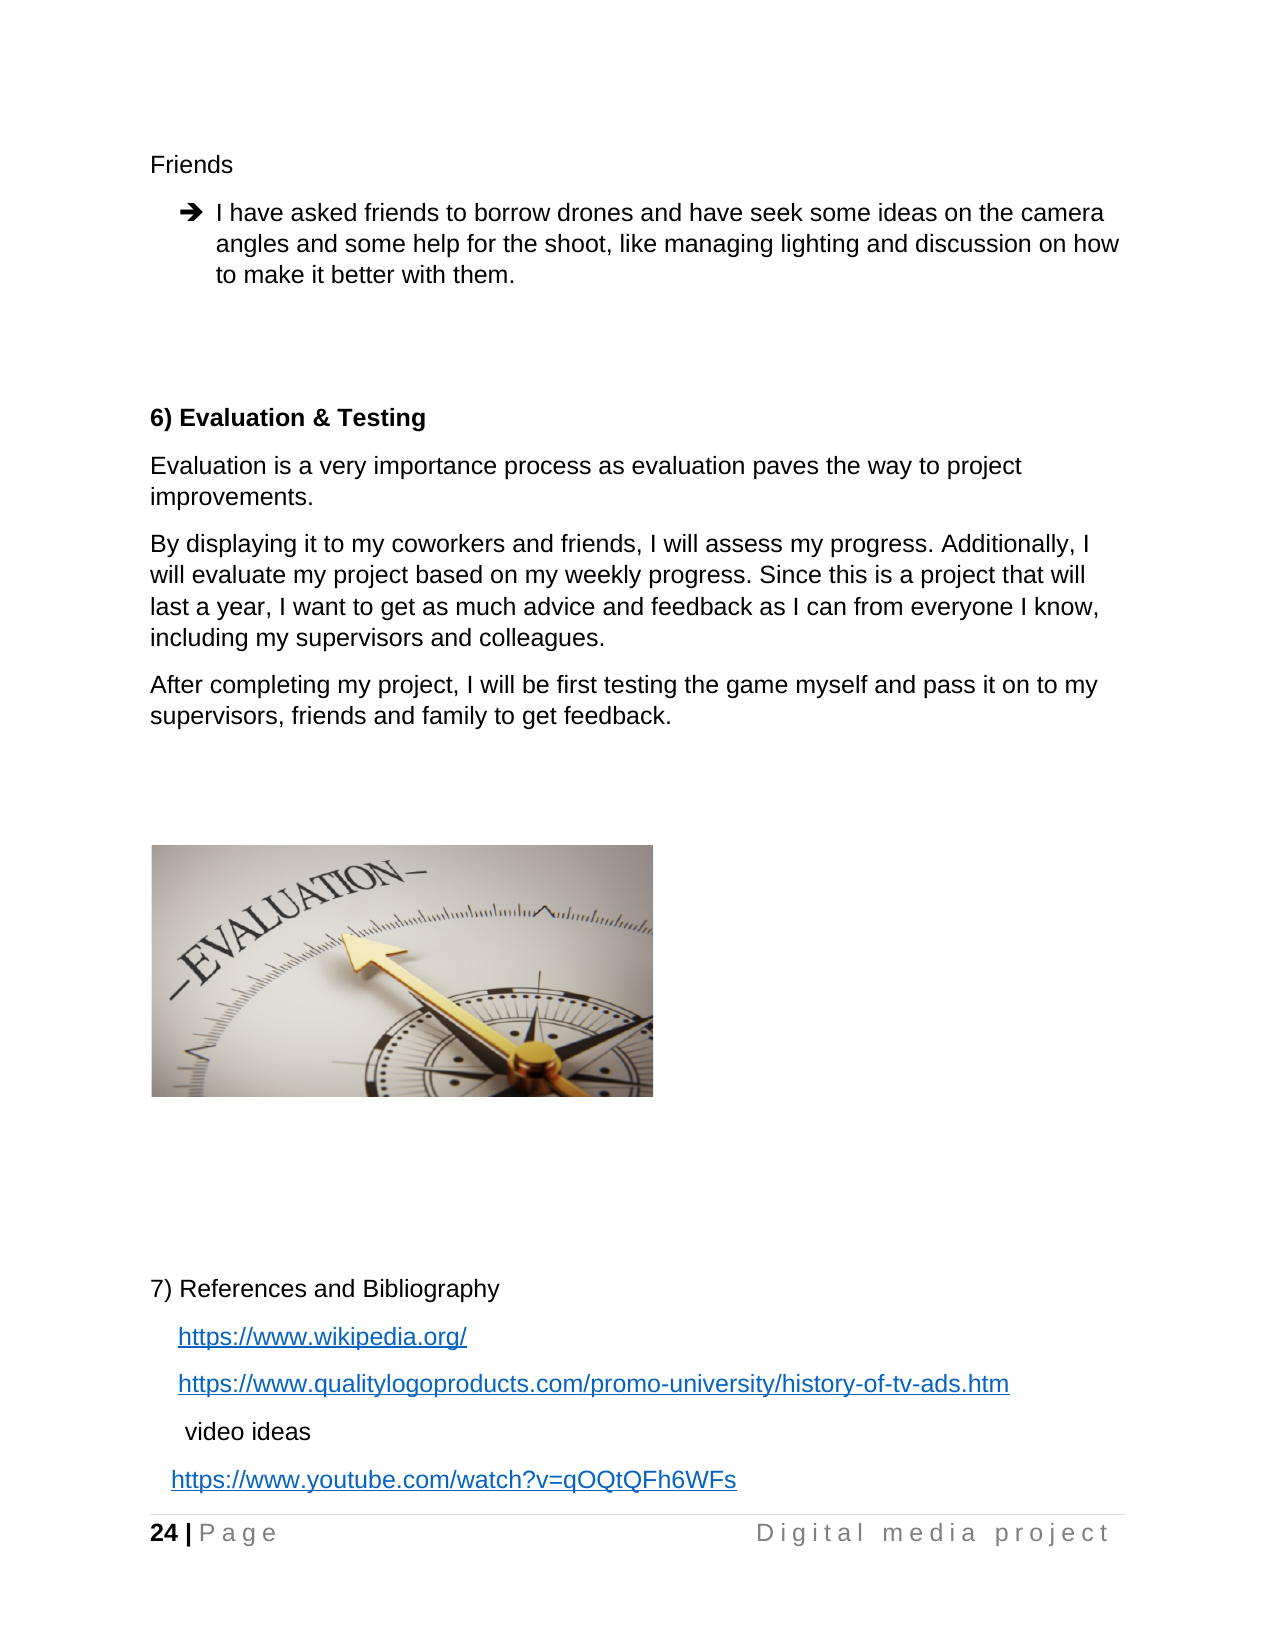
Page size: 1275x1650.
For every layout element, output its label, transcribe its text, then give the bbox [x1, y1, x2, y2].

picture [150, 845, 653, 1096]
text https://www.qualitylogoproducts.com/promo-university/history-of-tv-ads.htm [150, 1369, 1125, 1398]
text video ideas [150, 1417, 1125, 1446]
text https://www.wikipedia.org/ [150, 1322, 1125, 1350]
text By displaying it to my coworkers and friends, I will assess my progress. Additionally, I will evaluate my project based on my weekly progress. Since this is a project that will last a year, I want to get as much advice and feedback as I can from everyone I know, including my supervisors and colleagues. [150, 529, 1125, 651]
text 7) References and Bibliography [150, 1274, 1125, 1303]
text After completing my project, I will be first testing the game myself and pass it on to my supervisors, friends and family to get feedback. [150, 670, 1125, 730]
text https://www.youtube.com/watch?v=qOQtQFh6WFs [150, 1465, 1125, 1493]
list I have asked friends to borrow drones and have seek some ideas on the camera angles and some help for the shoot, like managing lighting and discussion on how to make it better with them. [178, 198, 1125, 289]
text Evaluation is a very importance process as evaluation paves the way to project improvements. [150, 451, 1125, 511]
text 6) Evaluation & Testing [150, 403, 1125, 432]
text Friends [150, 150, 1125, 179]
